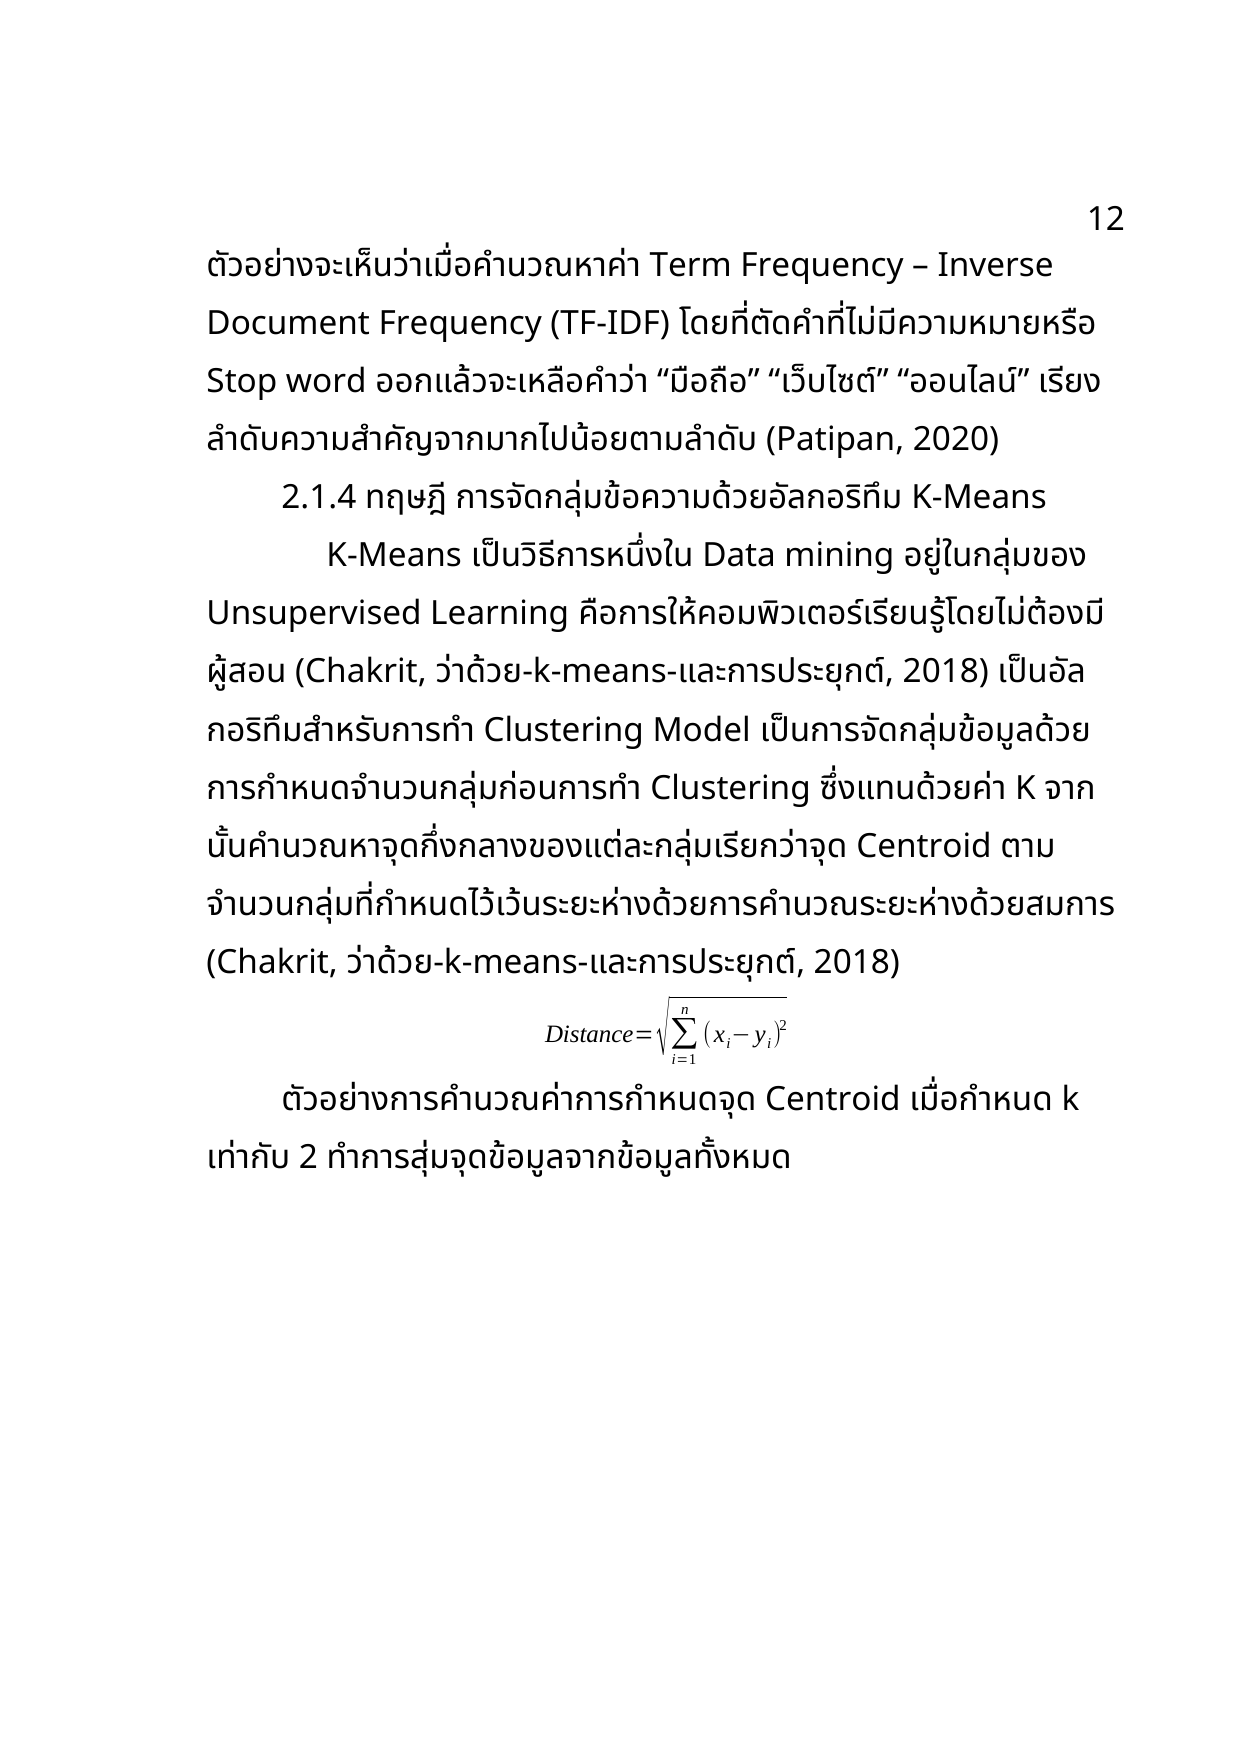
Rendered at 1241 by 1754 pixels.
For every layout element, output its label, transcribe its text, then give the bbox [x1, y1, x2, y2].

text K-Means เป็นวิธีการหนึ่งใน Data mining อยู่ในกลุ่มของ Unsupervised Learning คือการให้คอมพิวเตอร์เรียนรู้โดยไม่ต้องมีผู้สอน เป็นอัลกอริทึมสำหรับการทำ Clustering Model เป็นการจัดกลุ่มข้อมูลด้วยการกำหนดจำนวนกลุ่มก่อนการทำ Clustering ซึ่งแทนด้วยค่า K จากนั้นคำนวณหาจุดกึ่งกลางของแต่ละกลุ่มเรียกว่าจุด Centroid ตามจำนวนกลุ่มที่กำหนดไว้เว้นระยะห่างด้วยการคำนวณระยะห่างด้วยสมการ [206, 531, 1125, 988]
text ตัวอย่างการคำนวณค่าการกำหนดจุด Centroid เมื่อกำหนด k เท่ากับ 2 ทำการสุ่มจุดข้อมูลจากข้อมูลทั้งหมด [206, 1075, 1125, 1184]
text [206, 240, 1125, 465]
text 2.1.4 ทฤษฎี การจัดกลุ่มข้อความด้วยอัลกอริทึม K-Means [206, 473, 1125, 523]
